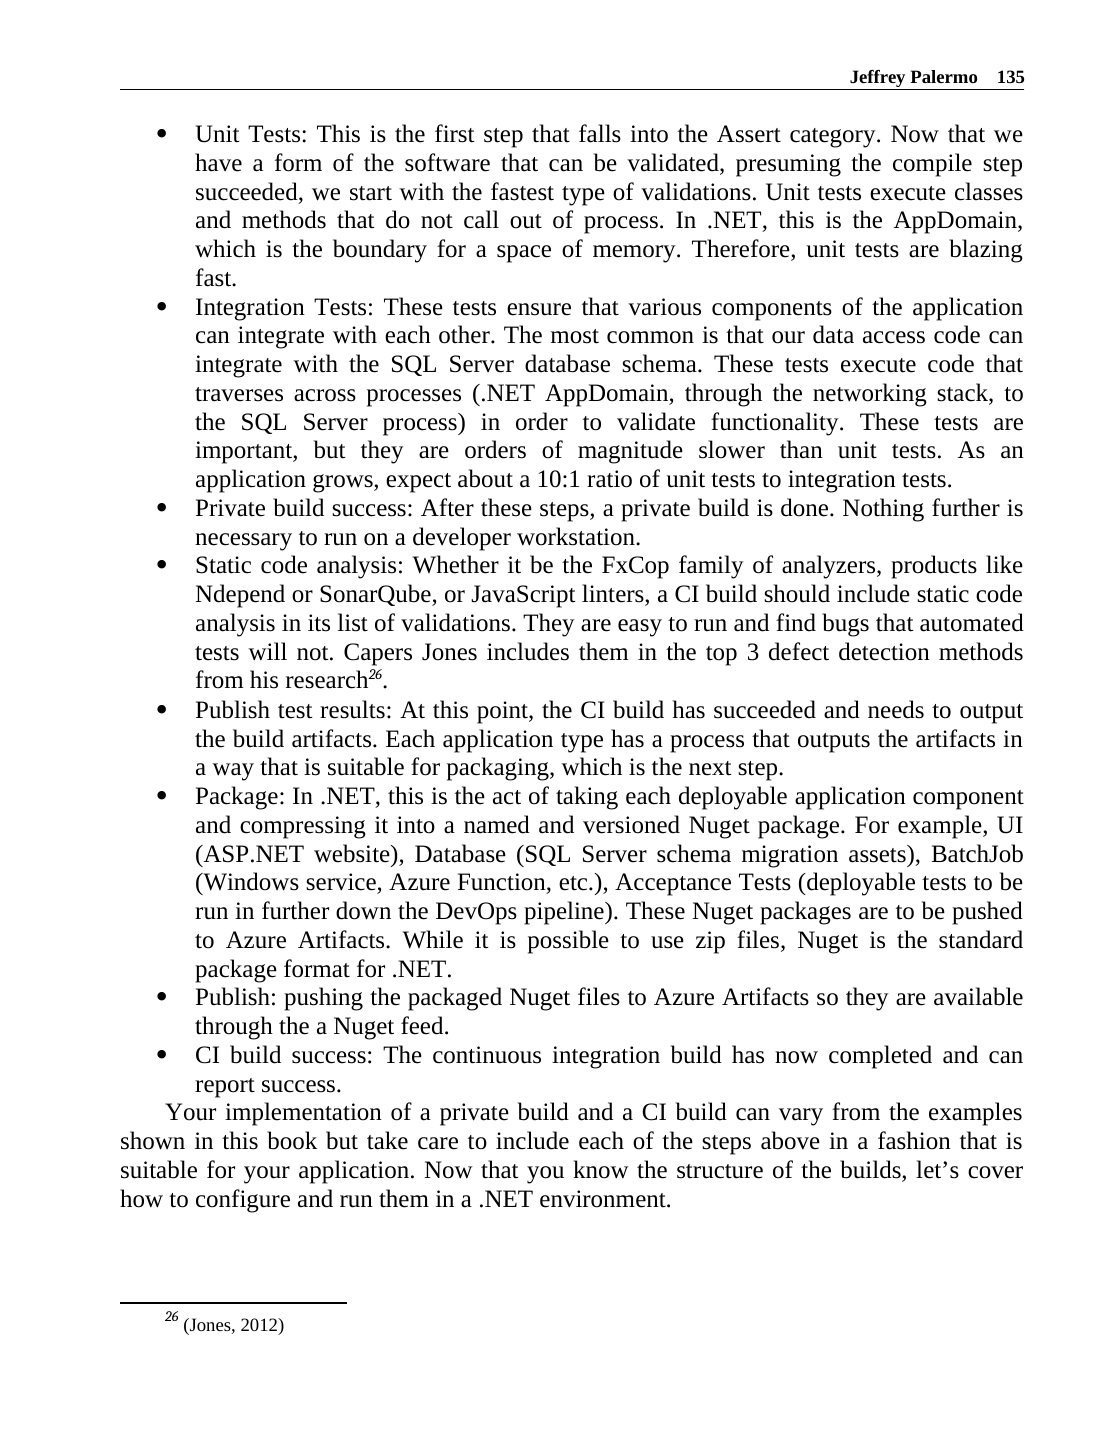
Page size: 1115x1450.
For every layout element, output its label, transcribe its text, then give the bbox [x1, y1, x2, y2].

list Private build success: After these steps, a private build is done. Nothing further is necessary to run on a developer workstation. [157, 493, 1024, 550]
list Integration Tests: These tests ensure that various components of the application can integrate with each other. The most common is that our data access code can integrate with the SQL Server database schema. These tests execute code that traverses across processes (.NET AppDomain, through the networking stack, to the SQL Server process) in order to validate functionality. These tests are important, but they are orders of magnitude slower than unit tests. As an application grows, expect about a 10:1 ratio of unit tests to integration tests. [157, 292, 1024, 493]
list CI build success: The continuous integration build has now completed and can report success. [157, 1040, 1024, 1097]
text Your implementation of a private build and a CI build can vary from the examples shown in this book but take care to include each of the steps above in a fashion that is suitable for your application. Now that you know the structure of the builds, let’s cover how to configure and run them in a .NET environment. [120, 1097, 1024, 1212]
list Static code analysis: Whether it be the FxCop family of analyzers, products like Ndepend or SonarQube, or JavaScript linters, a CI build should include static code analysis in its list of validations. They are easy to run and find bugs that automated tests will not. Capers Jones includes them in the top 3 defect detection methods from his research. [157, 550, 1024, 695]
list Publish test results: At this point, the CI build has succeeded and needs to output the build artifacts. Each application type has a process that outputs the artifacts in a way that is suitable for packaging, which is the next step. [157, 695, 1024, 781]
list Package: In .NET, this is the act of taking each deployable application component and compressing it into a named and versioned Nuget package. For example, UI (ASP.NET website), Database (SQL Server schema migration assets), BatchJob (Windows service, Azure Function, etc.), Acceptance Tests (deployable tests to be run in further down the DevOps pipeline). These Nuget packages are to be pushed to Azure Artifacts. While it is possible to use zip files, Nuget is the standard package format for .NET. [157, 781, 1024, 982]
list Publish: pushing the packaged Nuget files to Azure Artifacts so they are available through the a Nuget feed. [157, 982, 1024, 1040]
list Unit Tests: This is the first step that falls into the Assert category. Now that we have a form of the software that can be validated, presuming the compile step succeeded, we start with the fastest type of validations. Unit tests execute classes and methods that do not call out of process. In .NET, this is the AppDomain, which is the boundary for a space of memory. Therefore, unit tests are blazing fast. [157, 119, 1024, 292]
